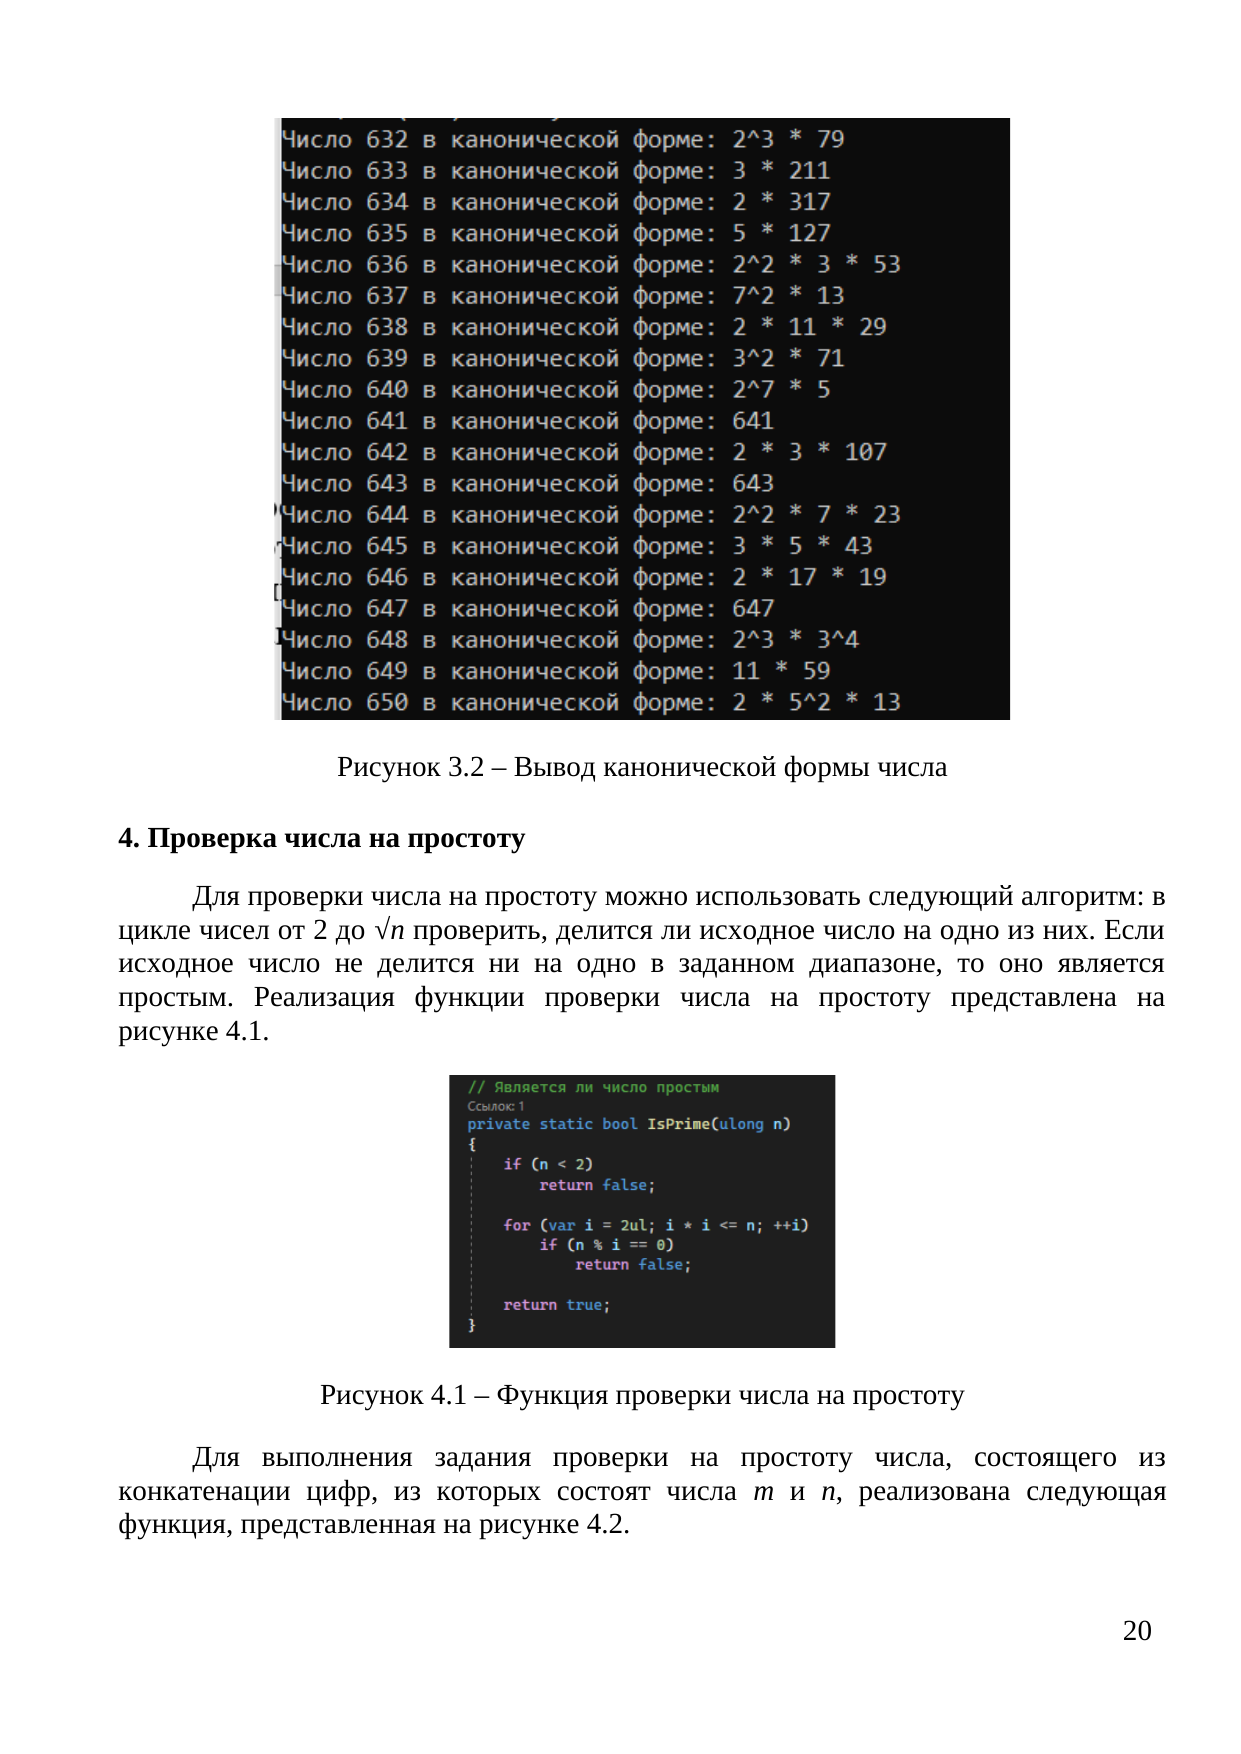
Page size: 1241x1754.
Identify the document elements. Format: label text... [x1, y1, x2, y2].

subtitle Проверка числа на простоту [118, 820, 1167, 853]
text Рисунок 3.2 – Вывод канонической формы числа [118, 749, 1167, 782]
text Для проверки числа на простоту можно использовать следующий алгоритм: в цикле чисел от 2 до √n проверить, делится ли исходное число на одно из них. Если исходное число не делится ни на одно в заданном диапазоне, то оно является простым. Реализация функции проверки числа на простоту представлена на рисунке 4.1. [118, 878, 1167, 1046]
picture [449, 1075, 836, 1348]
text Рисунок 4.1 – Функция проверки числа на простоту [118, 1377, 1167, 1410]
text Для выполнения задания проверки на простоту числа, состоящего из конкатенации цифр, из которых состоят числа m и n, реализована следующая функция, представленная на рисунке 4.2. [118, 1439, 1167, 1540]
picture [274, 118, 1011, 720]
